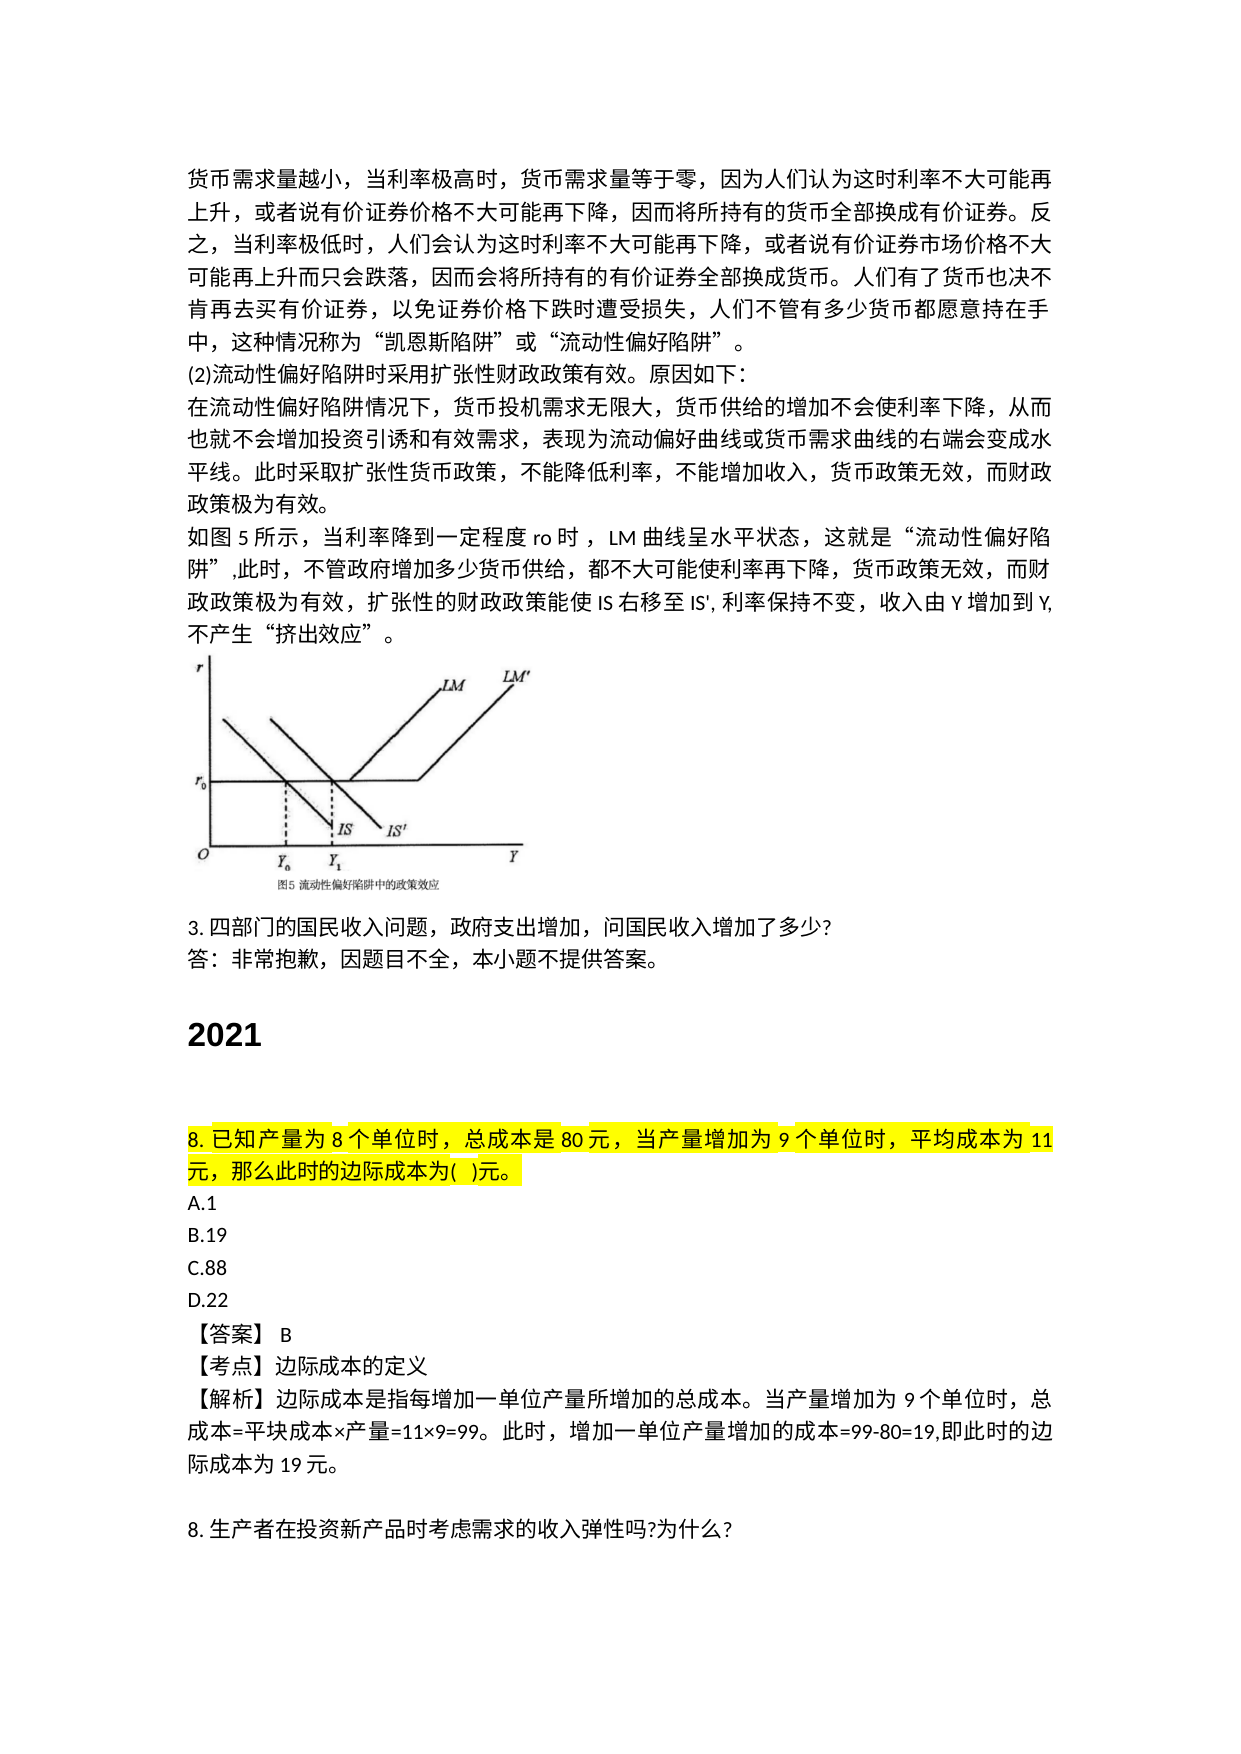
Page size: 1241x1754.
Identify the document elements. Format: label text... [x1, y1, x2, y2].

text 【答案】 B [187, 1316, 1053, 1349]
text (2)流动性偏好陷阱时采用扩张性财政政策有效。原因如下： [187, 357, 1053, 389]
text 答：非常抱歉，因题目不全，本小题不提供答案。 [187, 942, 1053, 974]
text D.22 [187, 1284, 1053, 1316]
subtitle 2021 [187, 1002, 1053, 1067]
text 8. 已知产量为8个单位时，总成本是80元，当产量增加为9个单位时，平均成本为11元，那么此时的边际成本为( )元。 [187, 1121, 1053, 1186]
text 在流动性偏好陷阱情况下，货币投机需求无限大，货币供给的增加不会使利率下降，从而也就不会增加投资引诱和有效需求，表现为流动偏好曲线或货币需求曲线的右端会变成水平线。此时采取扩张性货币政策，不能降低利率，不能增加收入，货币政策无效，而财政政策极为有效。 [187, 389, 1053, 519]
text 8. 生产者在投资新产品时考虑需求的收入弹性吗?为什么? [187, 1511, 1053, 1544]
text C.88 [187, 1251, 1053, 1284]
text 如图5所示，当利率降到一定程度ro时 ，LM曲线呈水平状态，这就是“流动性偏好陷阱”,此时，不管政府增加多少货币供给，都不大可能使利率再下降，货币政策无效，而财政政策极为有效，扩张性的财政政策能使IS右移至IS', 利率保持不变，收入由Y增加到Y, 不产生“挤出效应”。 [187, 519, 1053, 649]
text 【考点】边际成本的定义 [187, 1349, 1053, 1381]
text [187, 162, 1053, 357]
text 3. 四部门的国民收入问题，政府支出增加，问国民收入增加了多少? [187, 909, 1053, 942]
text B.19 [187, 1219, 1053, 1251]
text 【解析】边际成本是指每增加一单位产量所增加的总成本。当产量增加为9个单位时，总成本=平块成本×产量=11×9=99。此时，增加一单位产量增加的成本=99-80=19,即此时的边际成本为19元。 [187, 1381, 1053, 1479]
text A.1 [187, 1186, 1053, 1219]
picture [187, 649, 536, 900]
